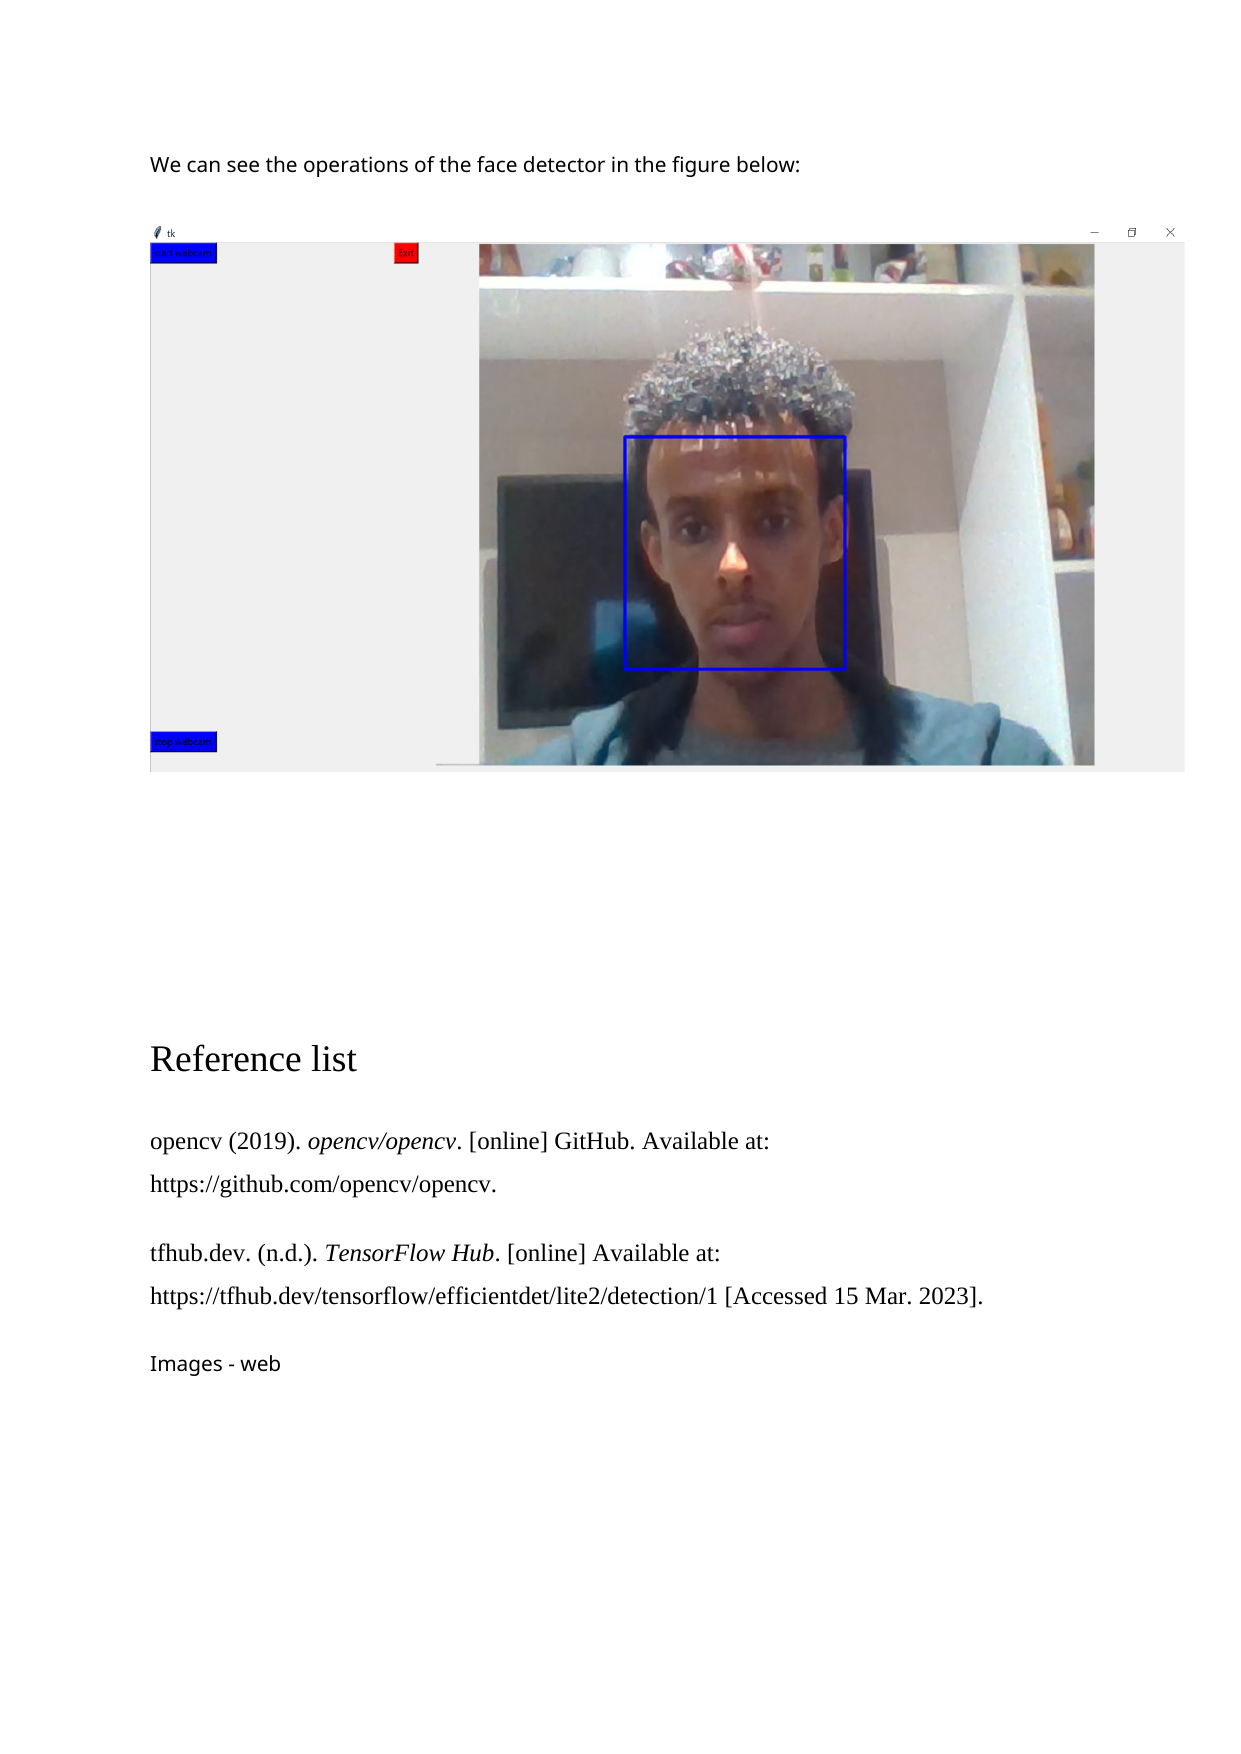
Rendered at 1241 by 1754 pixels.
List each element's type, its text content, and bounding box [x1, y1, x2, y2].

picture [150, 223, 1185, 772]
text tfhub.dev. (n.d.). TensorFlow Hub. [online] Available at: https://tfhub.dev/tensorflow/efficientdet/lite2/detection/1 [Accessed 15 Mar. 2023]. [150, 1238, 1090, 1309]
text Reference list [150, 1037, 1090, 1080]
text Images - web [150, 1349, 1090, 1377]
text We can see the operations of the face detector in the figure below: [150, 150, 1090, 178]
text opencv (2019). opencv/opencv. [online] GitHub. Available at: https://github.com/opencv/opencv. [150, 1126, 1090, 1198]
